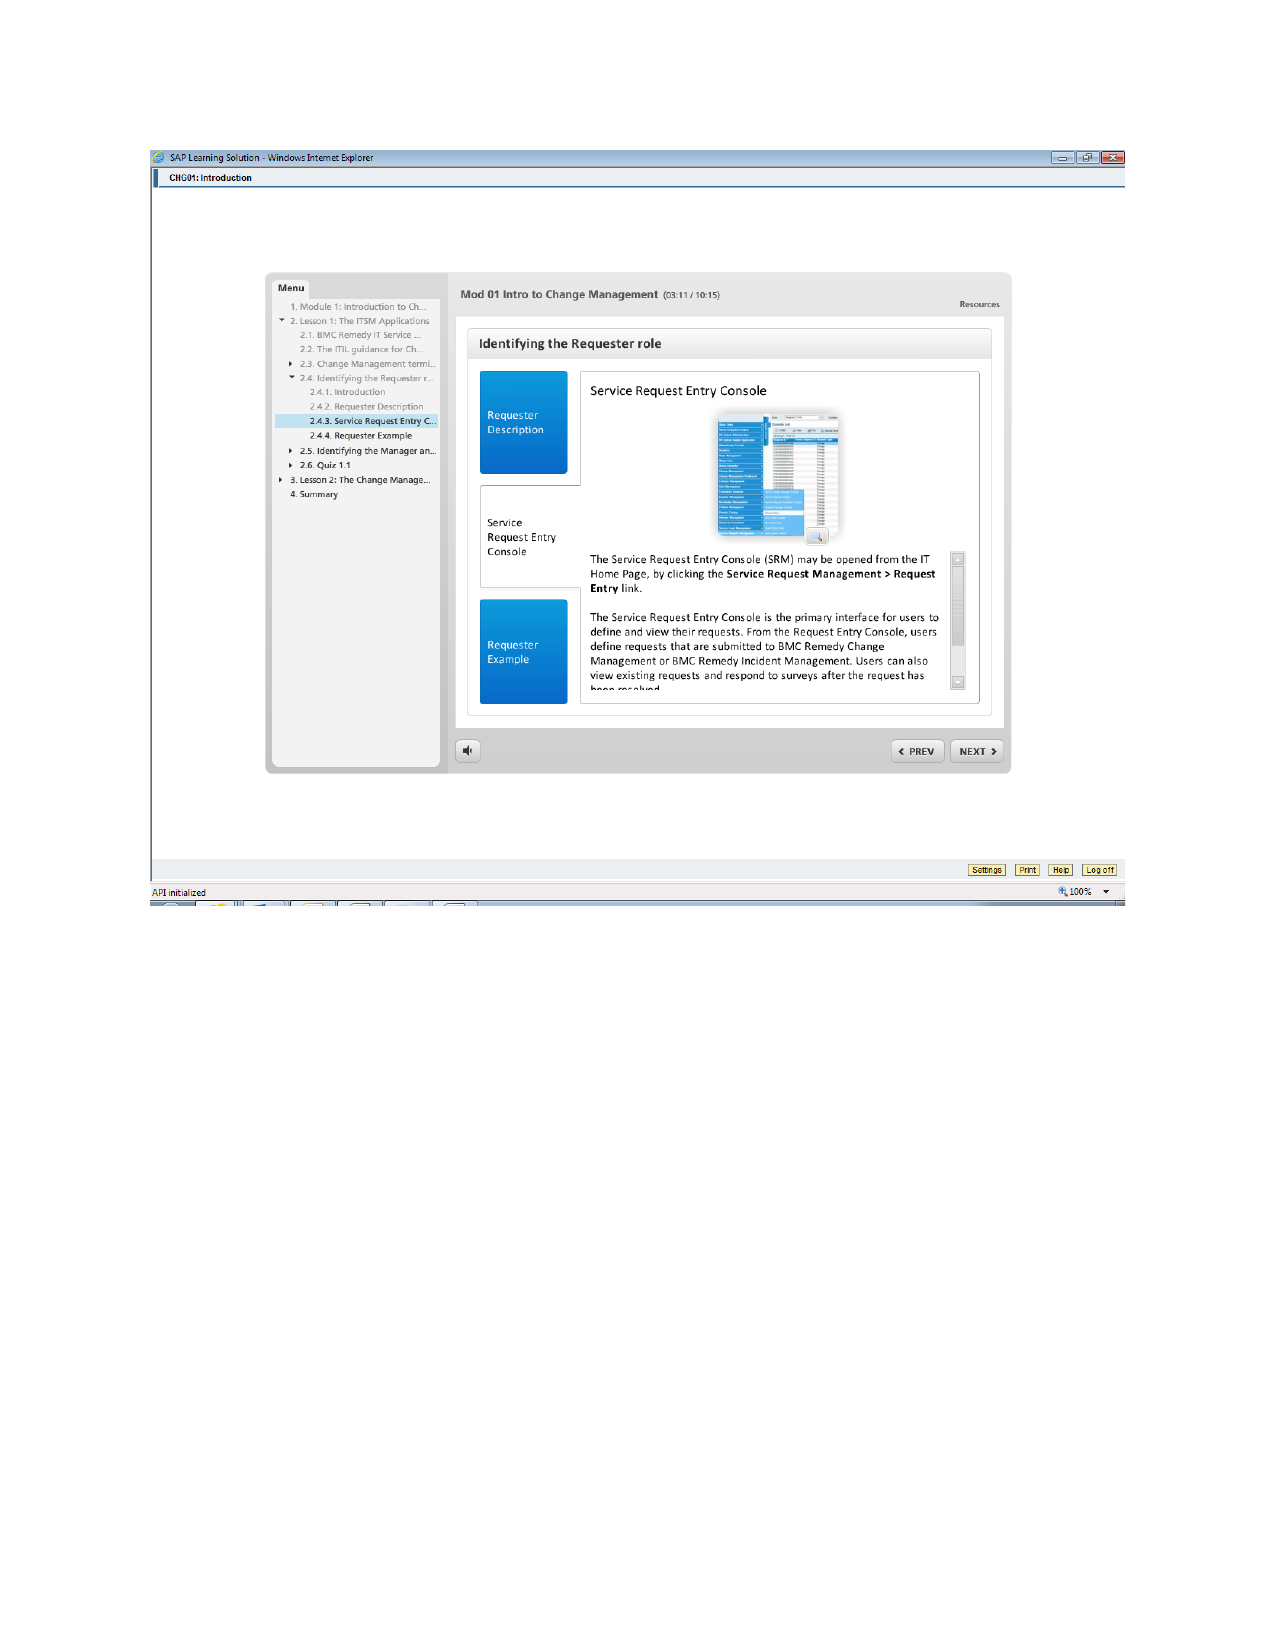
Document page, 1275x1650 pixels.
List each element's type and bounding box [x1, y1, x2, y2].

picture [150, 150, 1125, 906]
